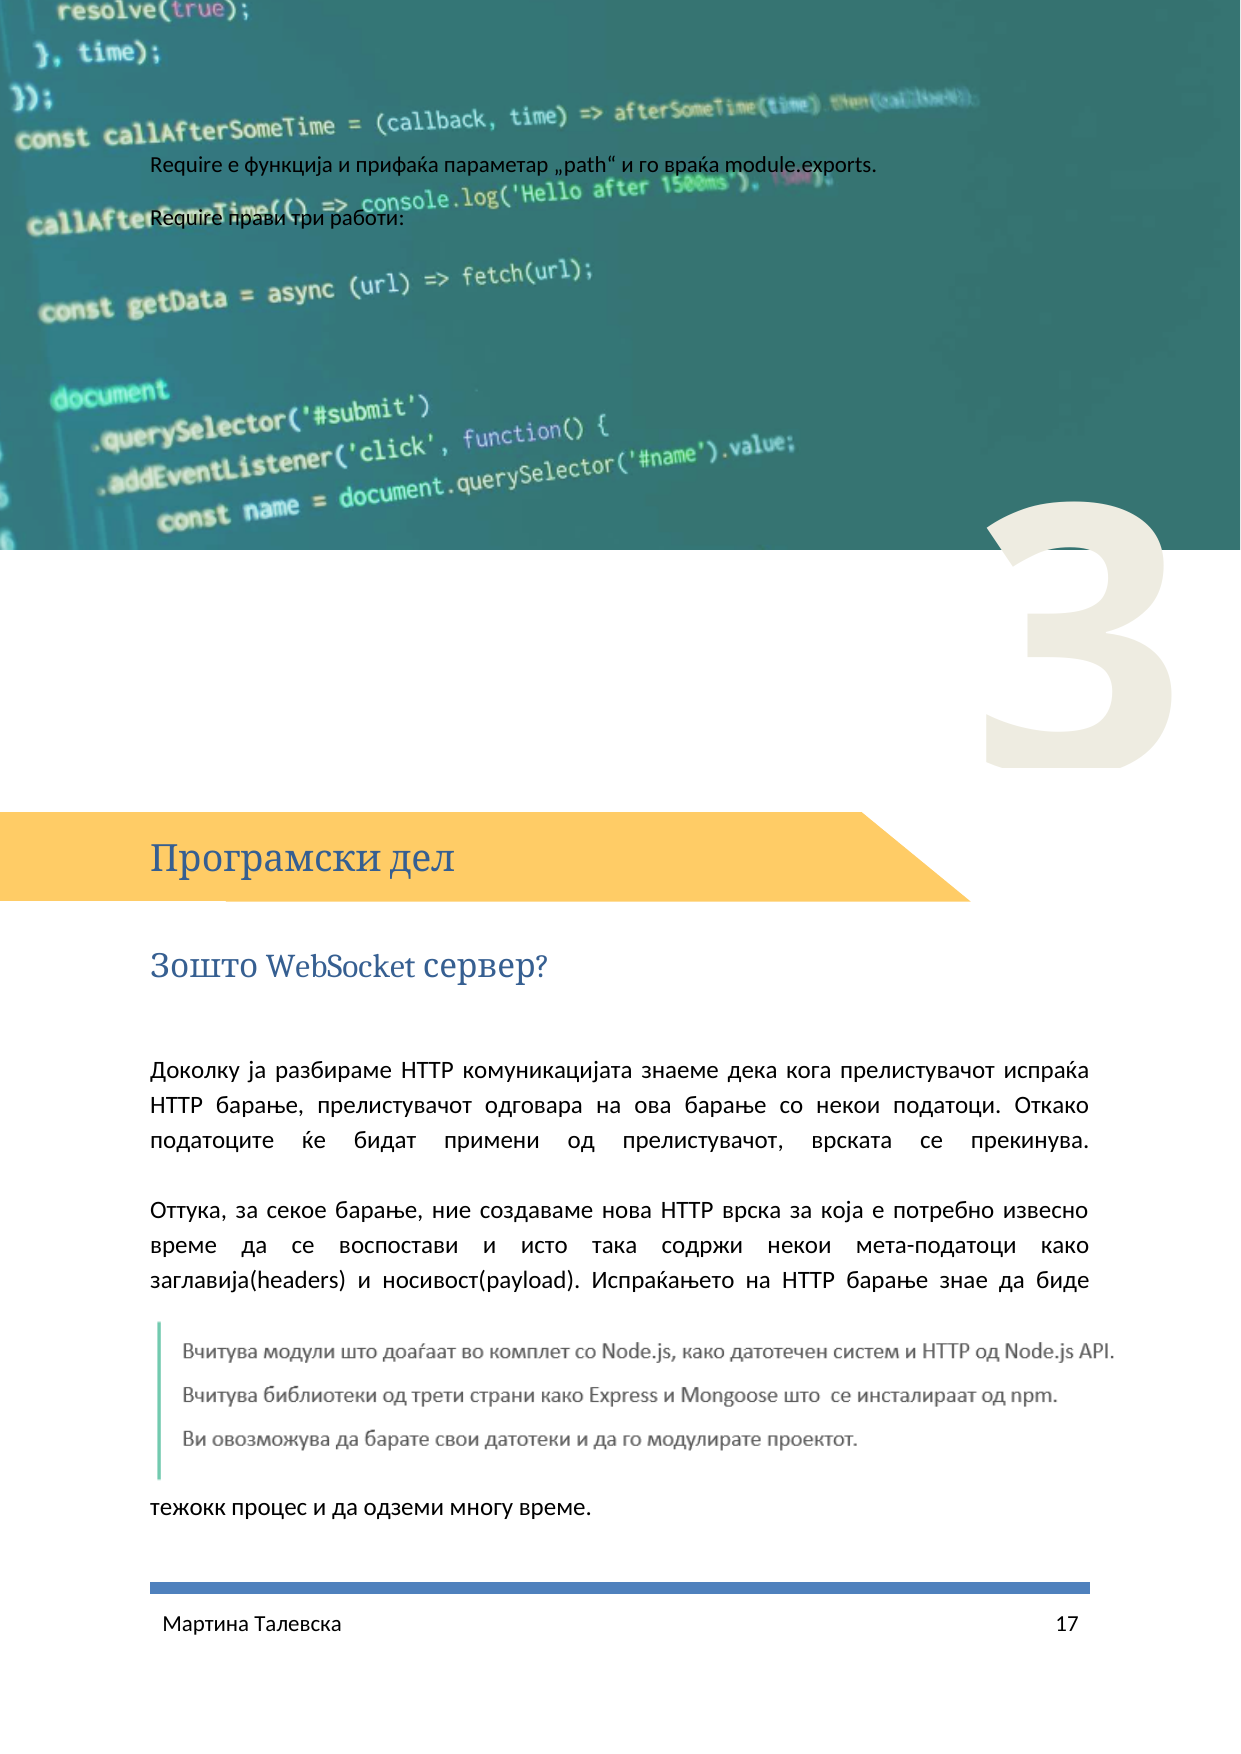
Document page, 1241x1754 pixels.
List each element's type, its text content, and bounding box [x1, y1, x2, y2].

subtitle Зошто WebSocket сервер? [150, 948, 1090, 986]
picture [0, 0, 1241, 550]
subtitle Програмски дел [150, 793, 1090, 881]
text Require прави три работи: [150, 203, 1090, 231]
text Доколку ја разбираме HTTP комуникацијата знаеме дека кога прелистувачот испраќа HTTP барање, прелистувачот одговара на ова барање со некои податоци. Откако податоците ќе бидат примени од прелистувачот, врската се прекинува. Оттука, за секое барање, ние создаваме нова HTTP врска за која е потребно извесно време да се воспостави и исто така содржи некои мета-податоци како заглавија(headers) и носивост(payload). Испраќањето на HTTP барање знае да биде тежокк процес и да одземи многу време. [150, 1021, 1090, 1304]
picture [138, 1304, 1166, 1492]
text Require е функција и прифаќа параметар „path“ и го враќа module.exports. [150, 150, 1090, 178]
